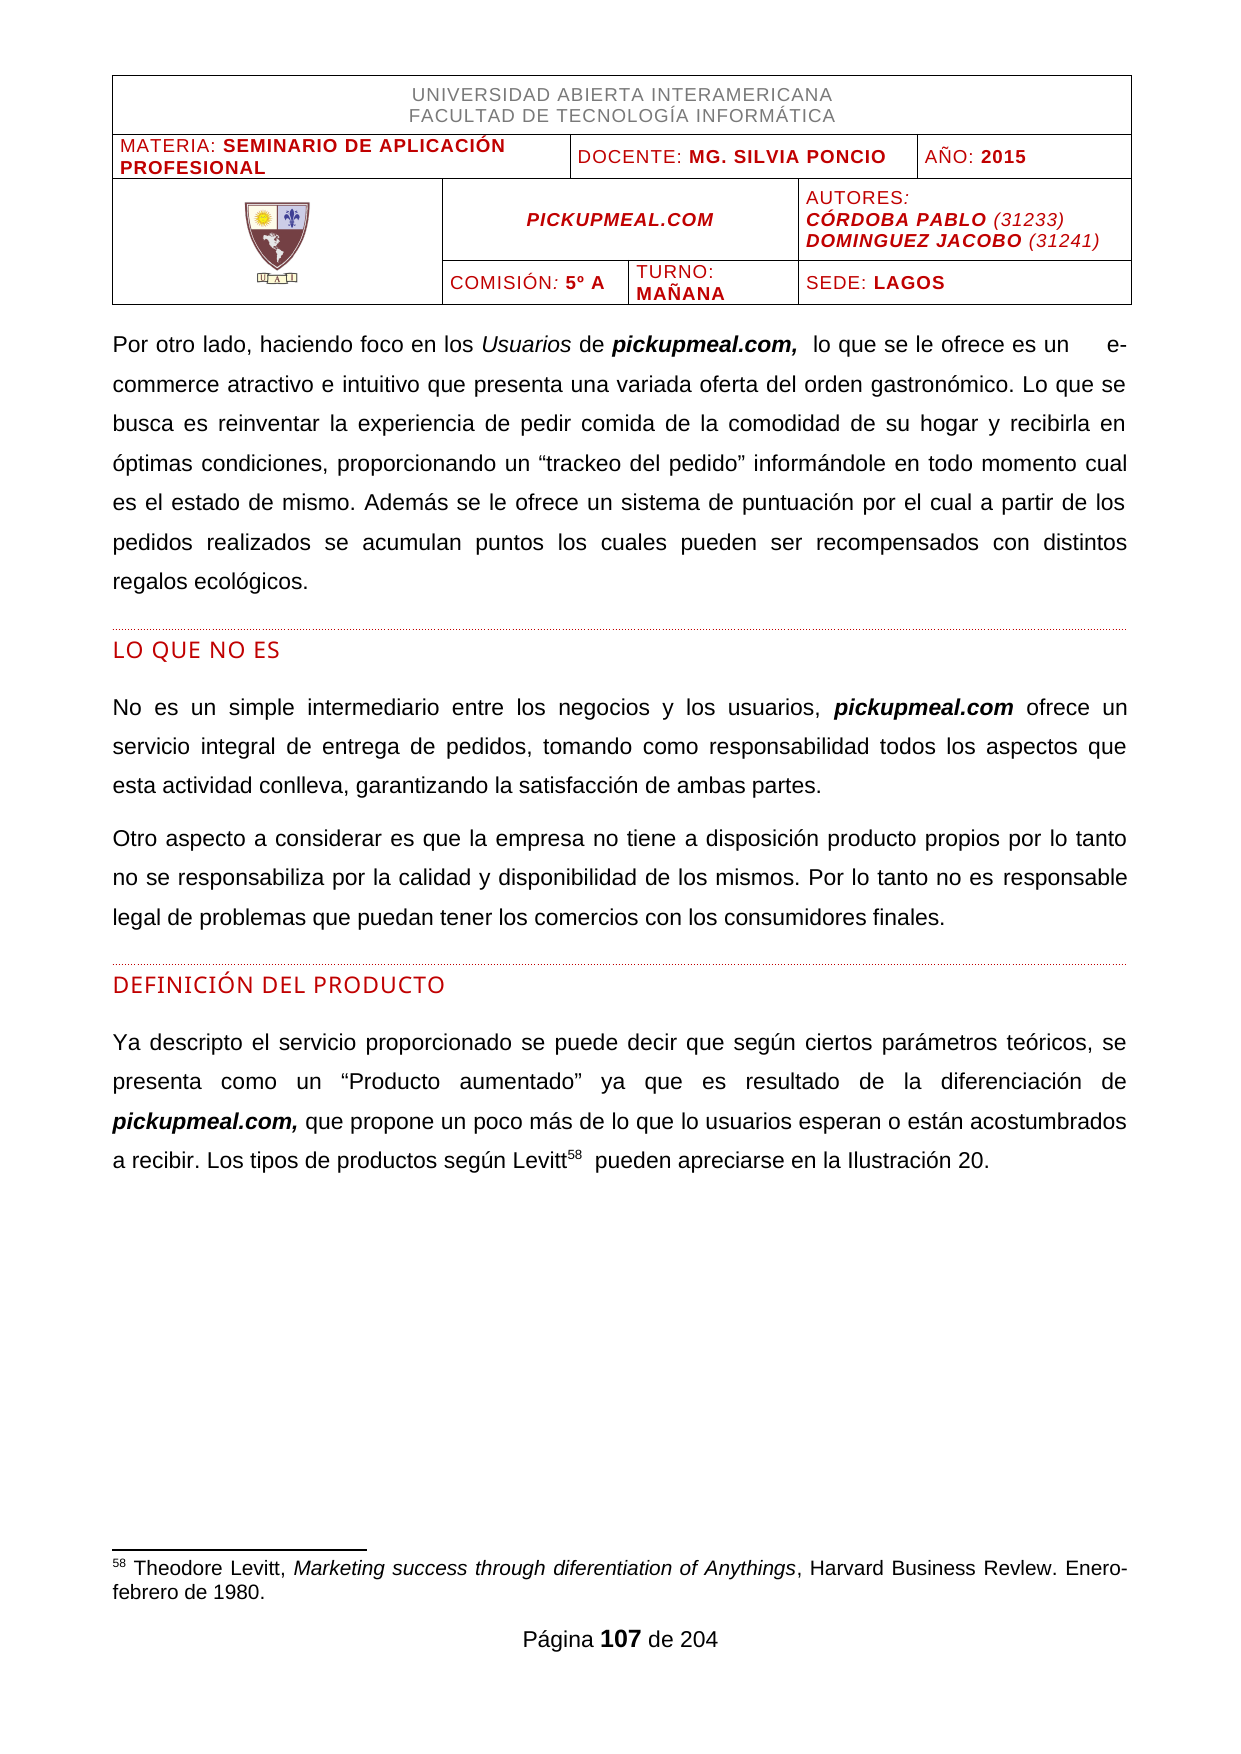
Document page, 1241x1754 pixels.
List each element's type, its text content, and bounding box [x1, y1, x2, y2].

text Por otro lado, haciendo foco en los Usuarios de pickupmeal.com, lo que se le ofrece es un e-commerce atractivo e intuitivo que presenta una variada oferta del orden gastronómico. Lo que se busca es reinventar la experiencia de pedir comida de la comodidad de su hogar y recibirla en óptimas condiciones, proporcionando un “trackeo del pedido” informándole en todo momento cual es el estado de mismo. Además se le ofrece un sistema de puntuación por el cual a partir de los pedidos realizados se acumulan puntos los cuales pueden ser recompensados con distintos regalos ecológicos. [112, 331, 1128, 594]
text Ya descripto el servicio proporcionado se puede decir que según ciertos parámetros teóricos, se presenta como un “Producto aumentado” ya que es resultado de la diferenciación de pickupmeal.com, que propone un poco más de lo que lo usuarios esperan o están acostumbrados a recibir. Los tipos de productos según Levitt pueden apreciarse en la Ilustración 20. [112, 1029, 1128, 1174]
text Otro aspecto a considerar es que la empresa no tiene a disposición producto propios por lo tanto no se responsabiliza por la calidad y disponibilidad de los mismos. Por lo tanto no es responsable legal de problemas que puedan tener los comercios con los consumidores finales. [112, 824, 1128, 930]
picture [230, 196, 325, 287]
subtitle definición del producto [112, 964, 1128, 1001]
text No es un simple intermediario entre los negocios y los usuarios, pickupmeal.com ofrece un servicio integral de entrega de pedidos, tomando como responsabilidad todos los aspectos que esta actividad conlleva, garantizando la satisfacción de ambas partes. [112, 693, 1128, 799]
subtitle Lo que no es [112, 628, 1128, 665]
